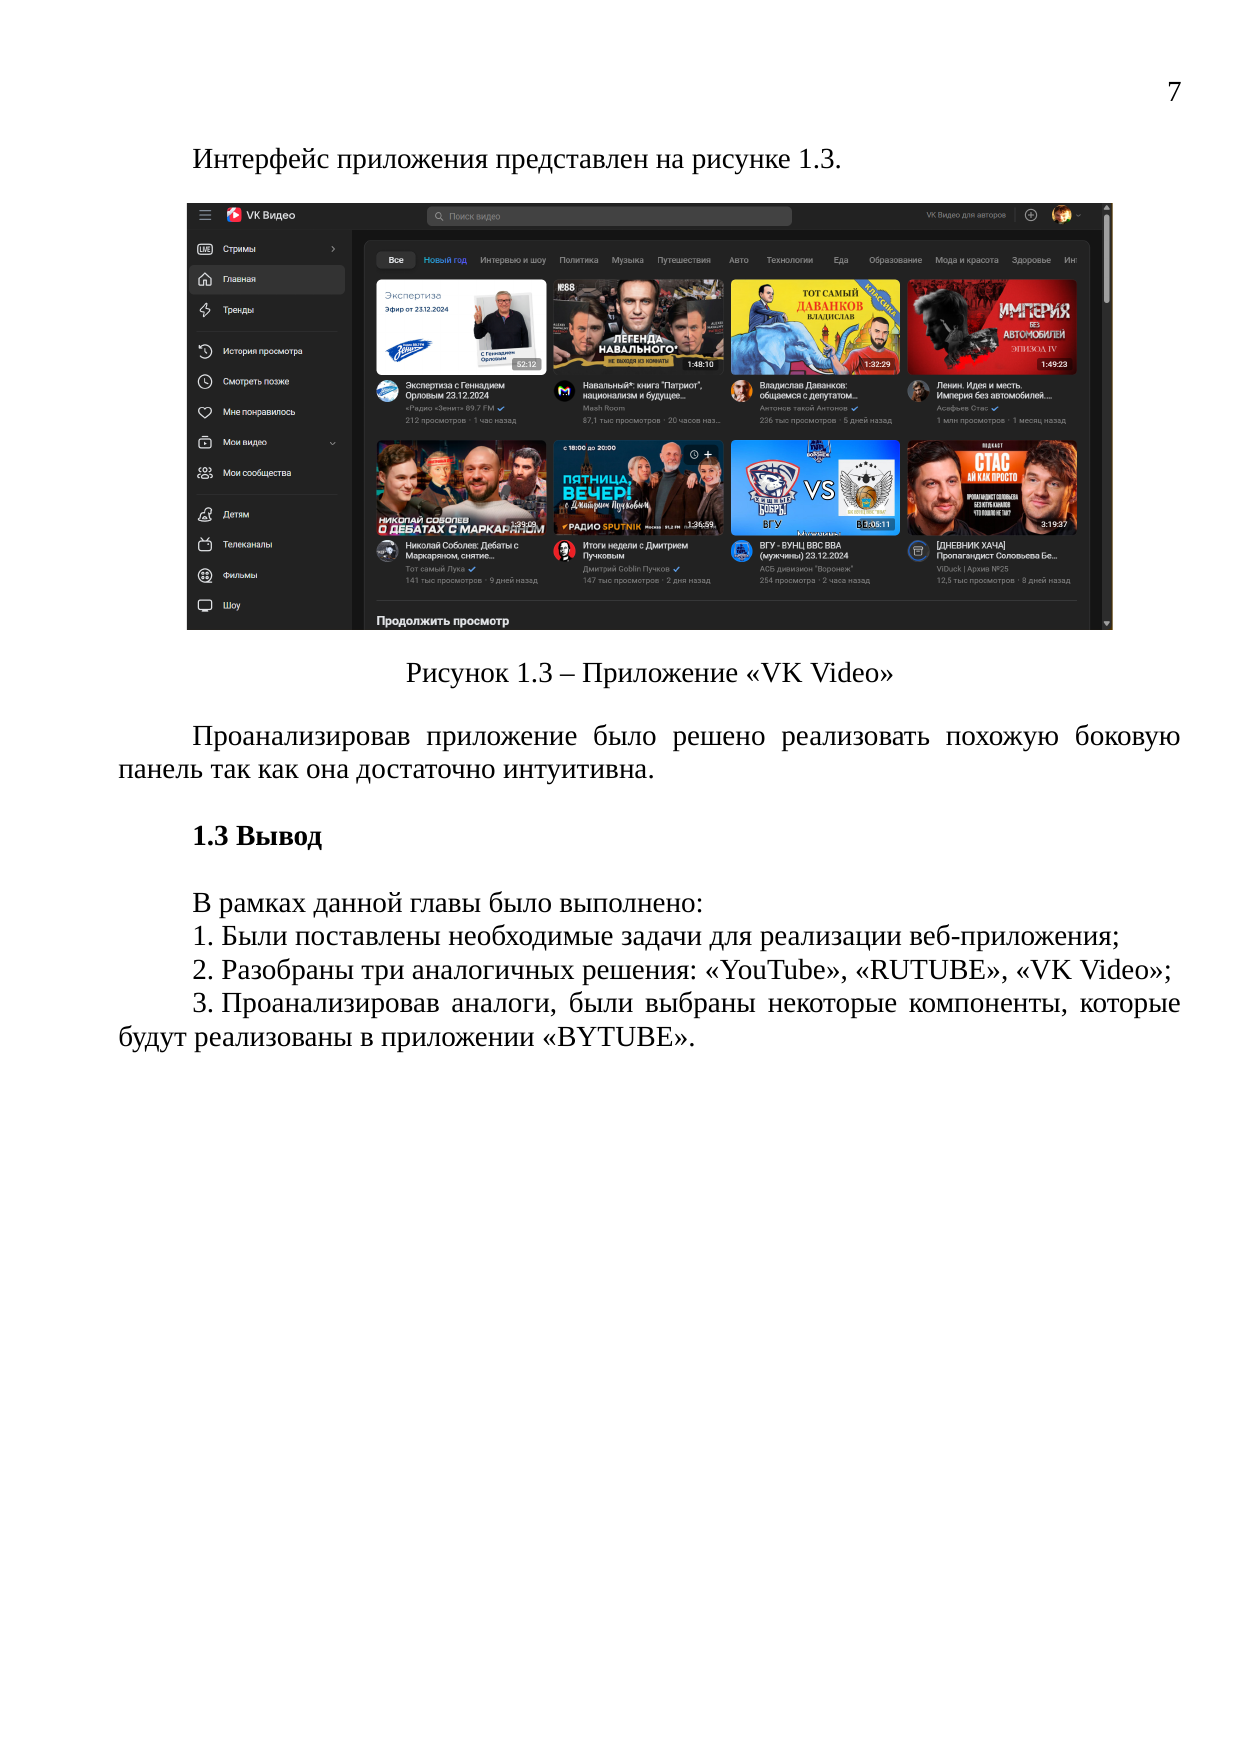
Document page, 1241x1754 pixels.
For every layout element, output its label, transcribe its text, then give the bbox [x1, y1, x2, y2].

list Были поставлены необходимые задачи для реализации веб-приложения; [118, 918, 1181, 952]
text Рисунок 1.3 – Приложение «VK Video» [118, 655, 1181, 688]
list Проанализировав аналоги, были выбраны некоторые компоненты, которые будут реализованы в приложении «BYTUBE». [118, 986, 1181, 1053]
text Интерфейс приложения представлен на рисунке 1.3. [118, 141, 1181, 174]
picture [186, 203, 1113, 630]
text В рамках данной главы было выполнено: [118, 885, 1181, 918]
text Проанализировав приложение было решено реализовать похожую боковую панель так как она достаточно интуитивна. [118, 718, 1181, 785]
list Разобраны три аналогичных решения: «YouTube», «RUTUBE», «VK Video»; [118, 952, 1181, 986]
subtitle Вывод [192, 818, 1181, 852]
